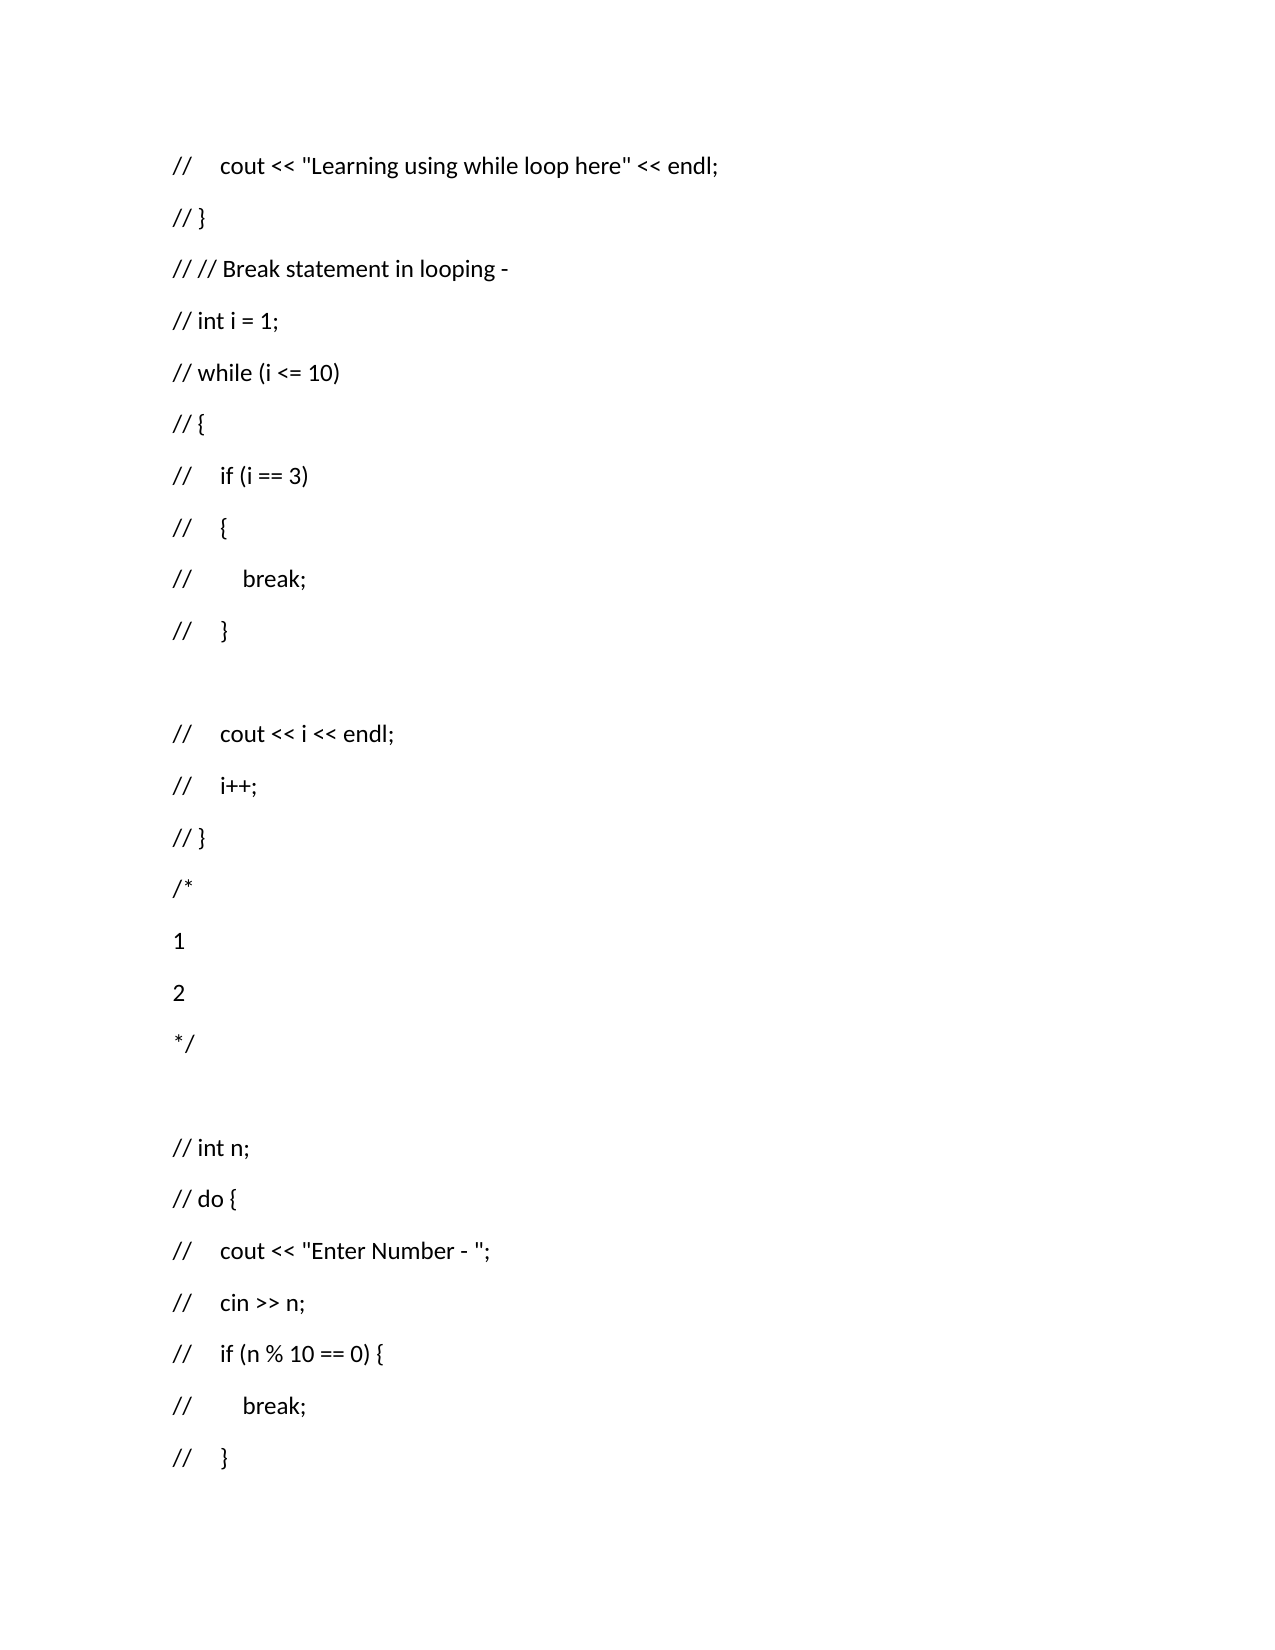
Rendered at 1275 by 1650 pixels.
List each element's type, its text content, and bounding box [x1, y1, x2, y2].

text 2 [150, 977, 1125, 1007]
text // } [150, 202, 1125, 232]
text 1 [150, 925, 1125, 956]
text // while (i <= 10) [150, 357, 1125, 387]
text // cout << "Enter Number - "; [150, 1235, 1125, 1266]
text // cout << "Learning using while loop here" << endl; [150, 150, 1125, 181]
text // } [150, 615, 1125, 646]
text // } [150, 822, 1125, 852]
text // do { [150, 1183, 1125, 1214]
text // // Break statement in looping - [150, 253, 1125, 284]
text */ [150, 1028, 1125, 1059]
text // break; [150, 563, 1125, 594]
text // { [150, 408, 1125, 439]
text // if (i == 3) [150, 460, 1125, 491]
text /* [150, 873, 1125, 904]
text // break; [150, 1390, 1125, 1421]
text // cin >> n; [150, 1287, 1125, 1317]
text // cout << i << endl; [150, 718, 1125, 749]
text // if (n % 10 == 0) { [150, 1338, 1125, 1369]
text // i++; [150, 770, 1125, 801]
text // { [150, 512, 1125, 542]
text // } [150, 1442, 1125, 1472]
text // int n; [150, 1132, 1125, 1162]
text // int i = 1; [150, 305, 1125, 336]
